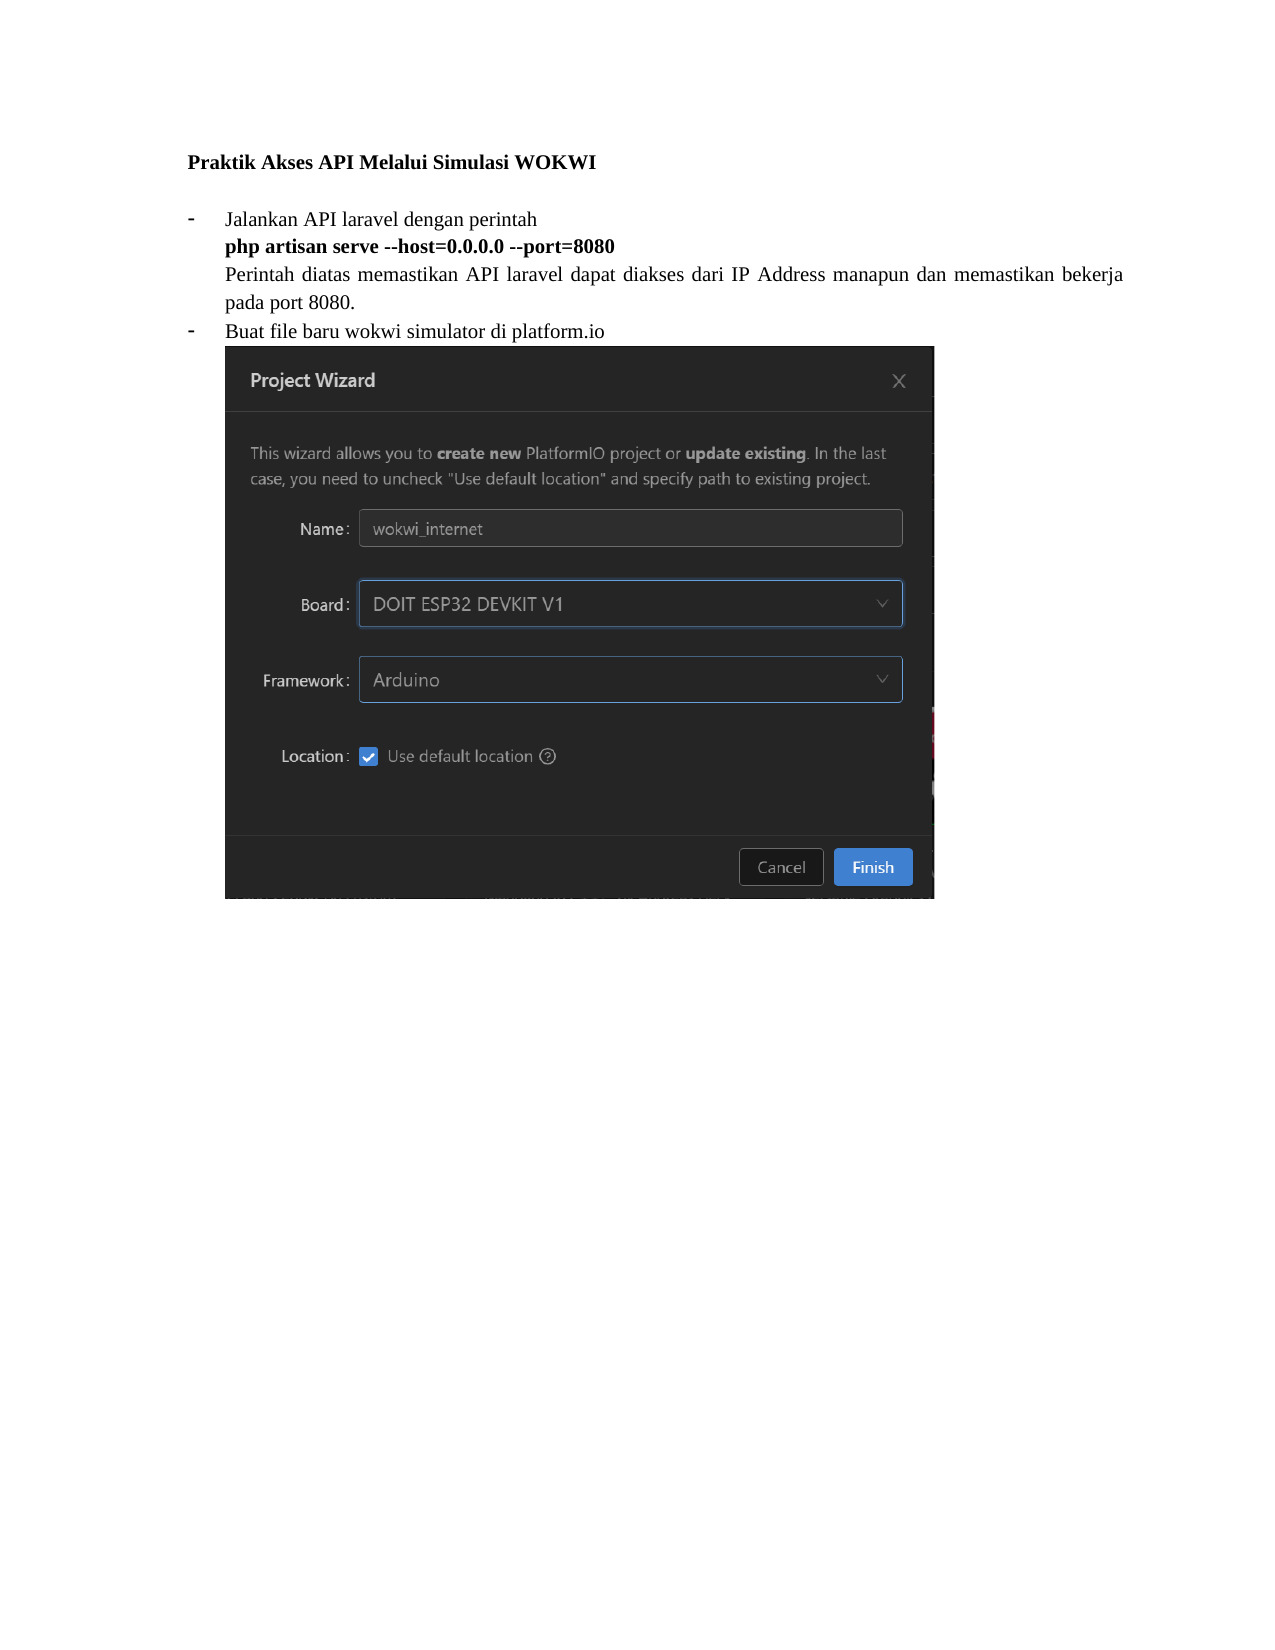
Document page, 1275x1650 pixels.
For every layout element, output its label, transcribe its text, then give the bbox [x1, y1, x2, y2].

list Buat file baru wokwi simulator di platform.io [187, 317, 1125, 343]
text Perintah diatas memastikan API laravel dapat diakses dari IP Address manapun dan memastikan bekerja pada port 8080. [225, 262, 1125, 314]
text php artisan serve --host=0.0.0.0 --port=8080 [150, 234, 1125, 258]
text Praktik Akses API Melalui Simulasi WOKWI [150, 150, 1125, 174]
picture [225, 346, 935, 899]
list Jalankan API laravel dengan perintah [187, 205, 1125, 231]
